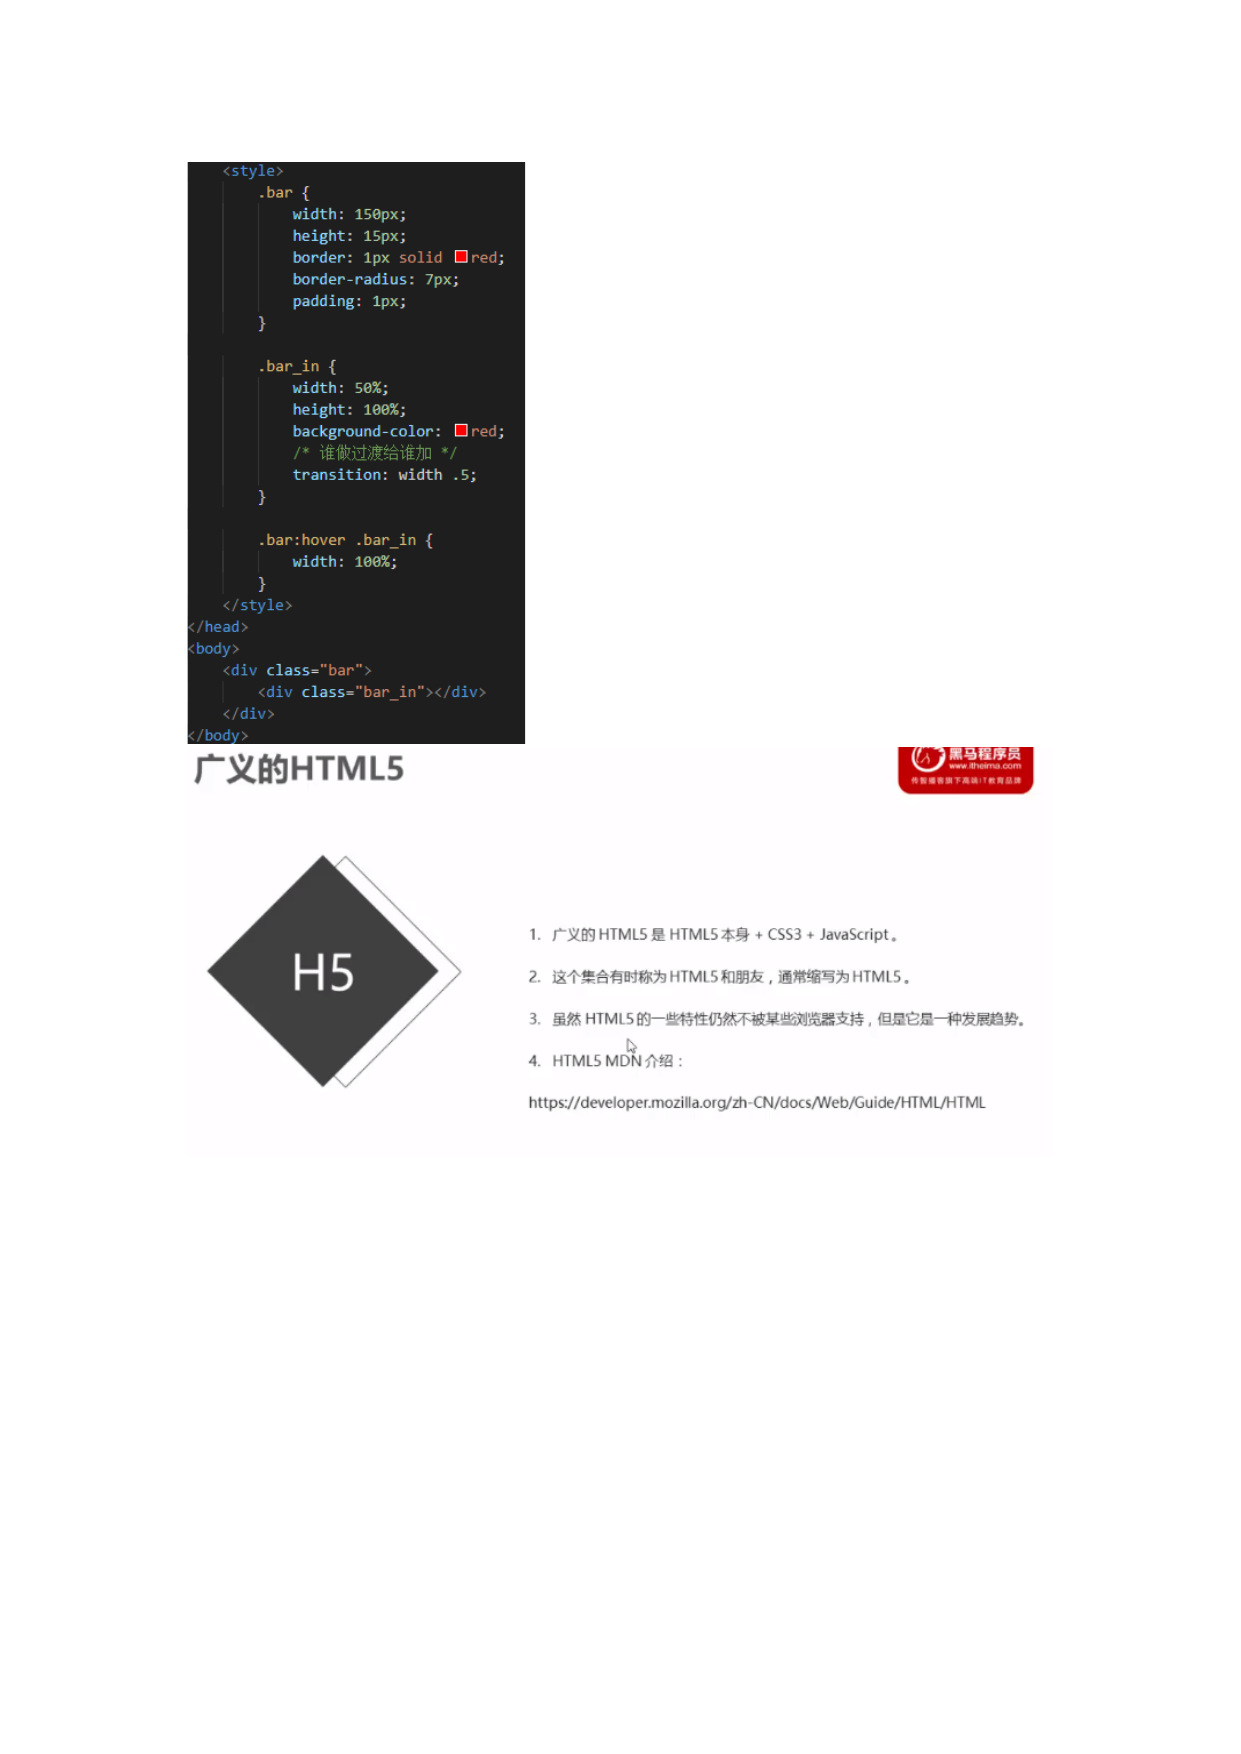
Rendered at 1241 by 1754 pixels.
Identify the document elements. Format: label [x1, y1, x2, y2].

picture [187, 747, 1053, 1158]
picture [187, 162, 525, 744]
